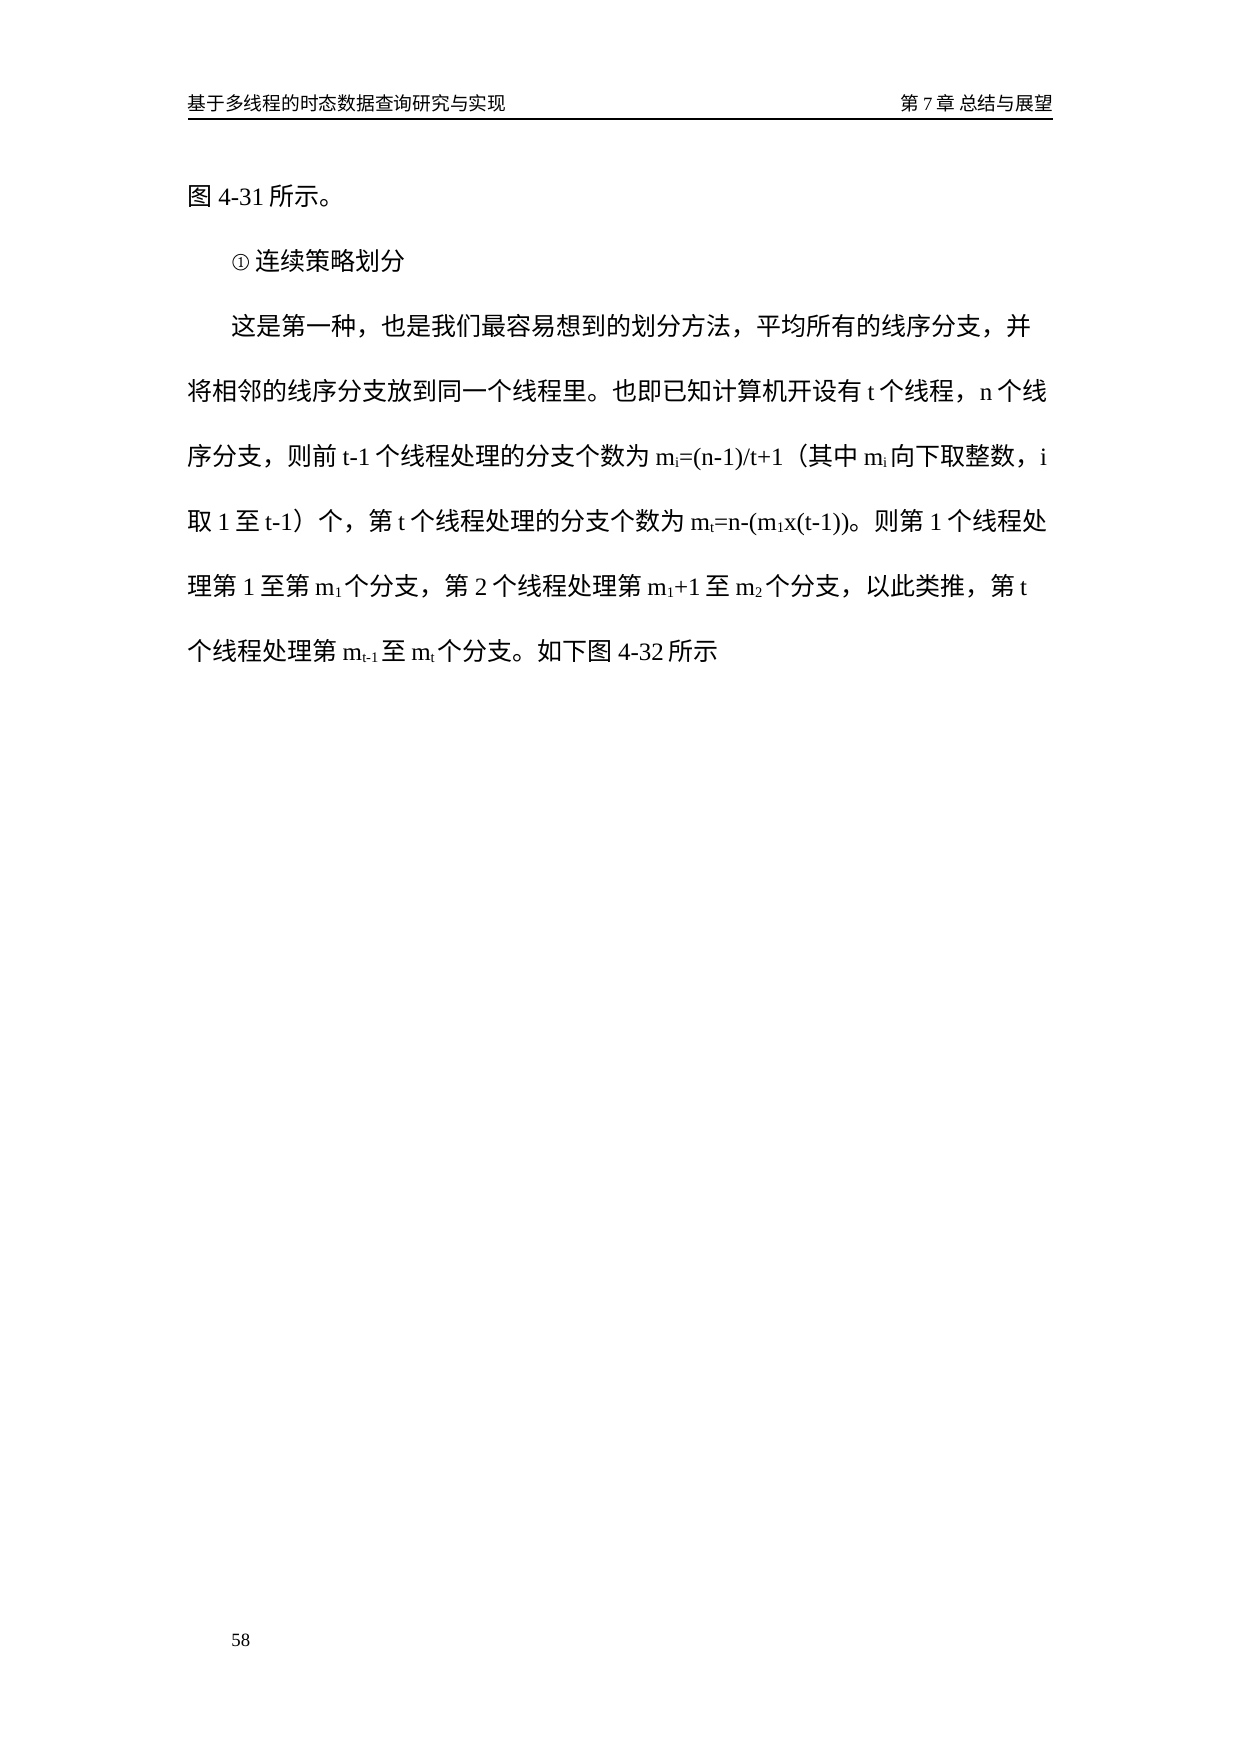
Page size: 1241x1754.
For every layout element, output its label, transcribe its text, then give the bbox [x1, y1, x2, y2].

text ①连续策略划分 [187, 227, 1053, 292]
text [187, 162, 1053, 227]
